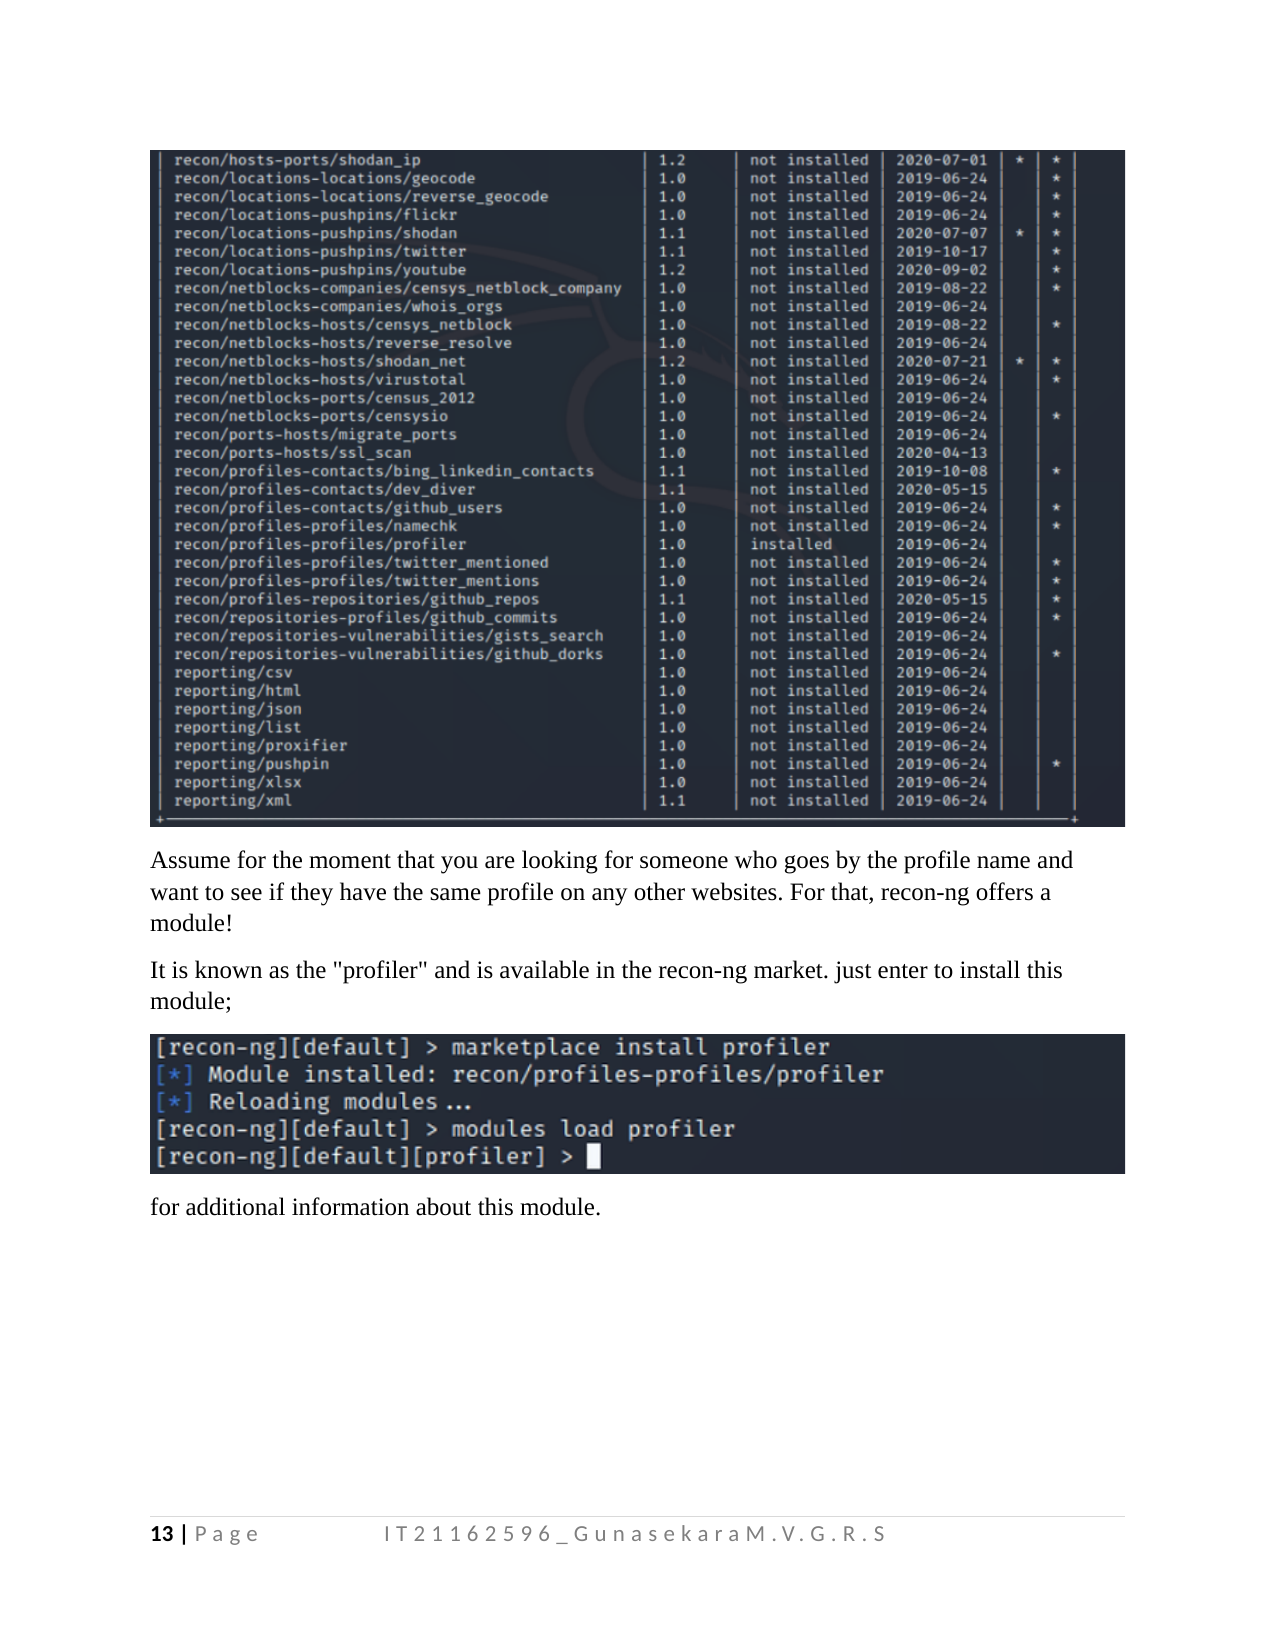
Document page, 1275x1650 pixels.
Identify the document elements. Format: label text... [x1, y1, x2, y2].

picture [150, 1034, 1125, 1174]
text It is known as the "profiler" and is available in the recon-ng market. just enter to install this module; [150, 955, 1125, 1015]
picture [150, 150, 1125, 827]
text for additional information about this module. [150, 1192, 1125, 1221]
text Assume for the moment that you are looking for someone who goes by the profile name and want to see if they have the same profile on any other websites. For that, recon-ng offers a module! [150, 846, 1125, 936]
